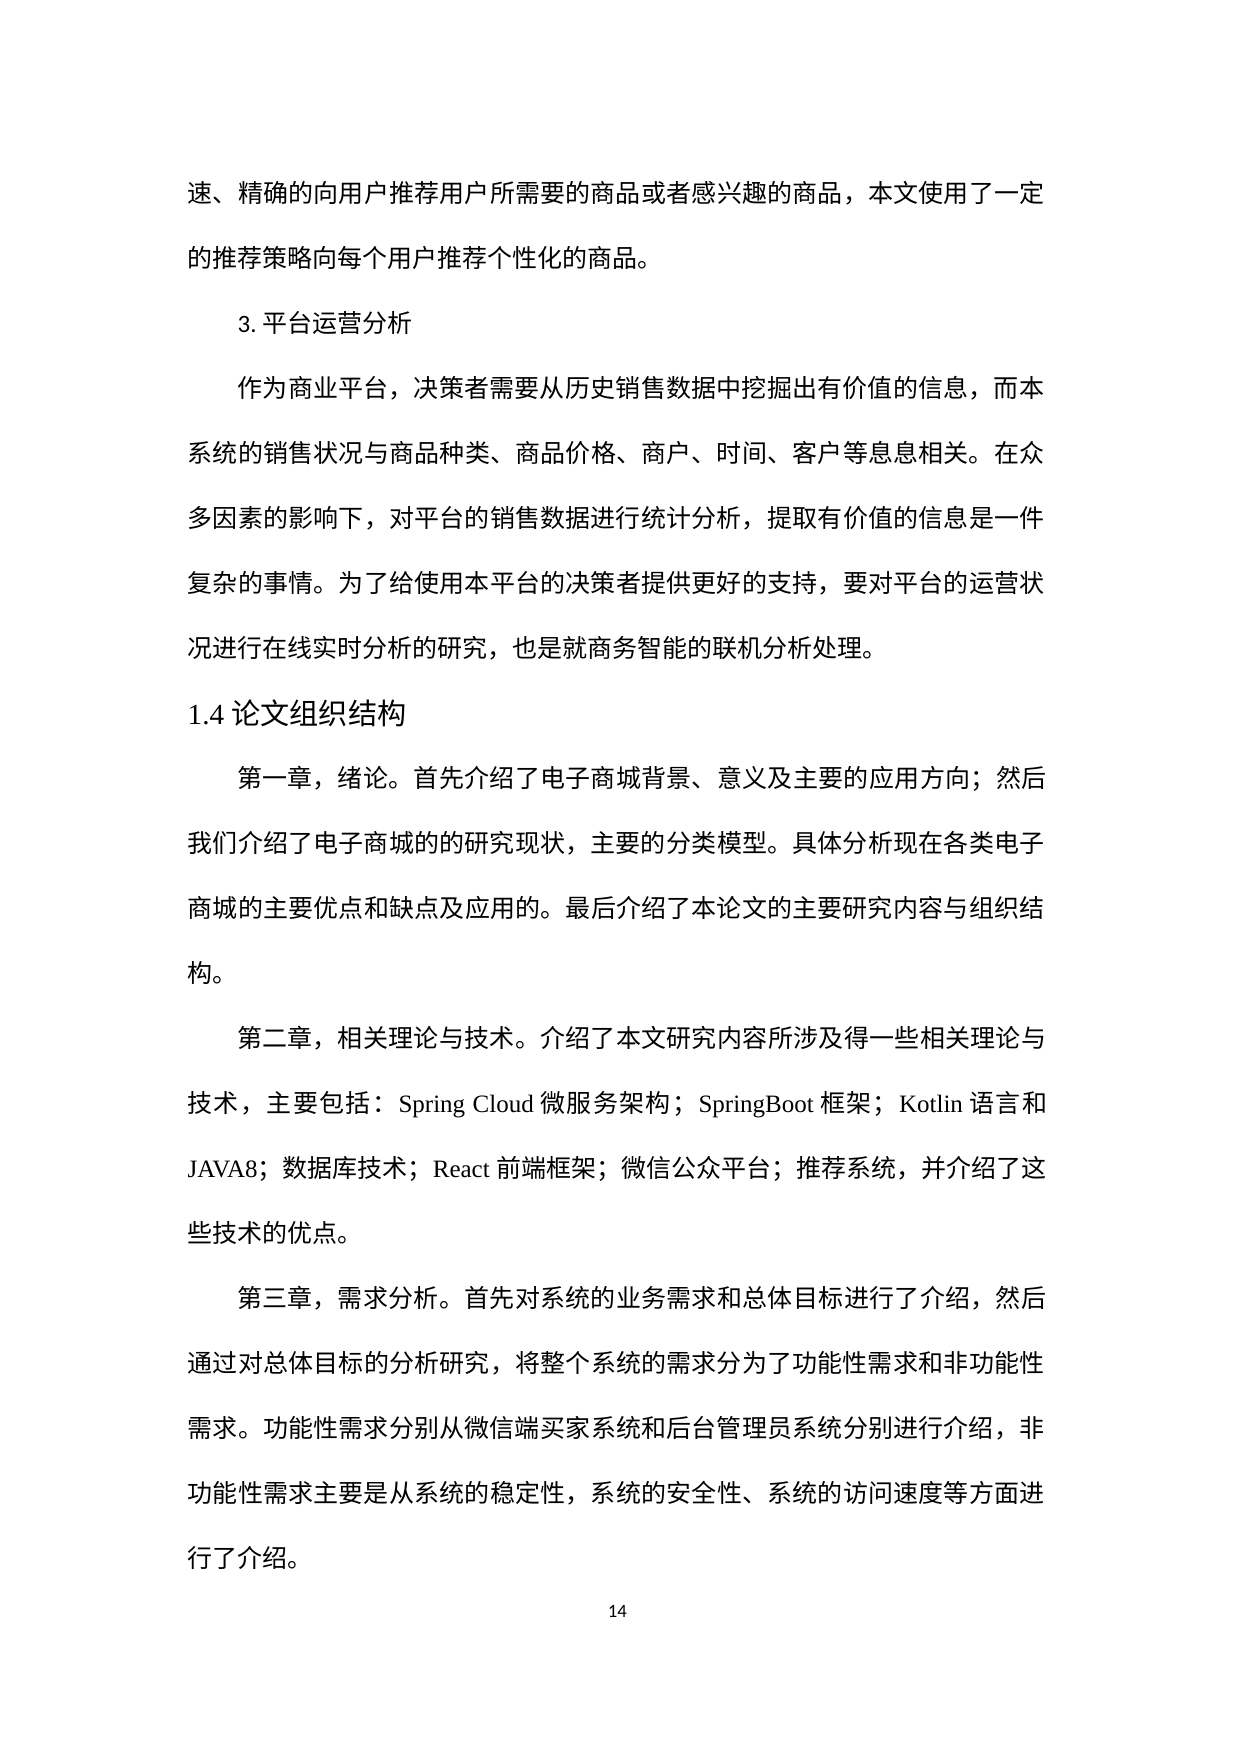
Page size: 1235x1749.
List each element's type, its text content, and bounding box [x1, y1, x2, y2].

list ，需求分析。首先对系统的业务需求和总体目标进行了介绍，然后通过对总体目标的分析研究，将整个系统的需求分为了功能性需求和非功能性需求。功能性需求分别从微信端买家系统和后台管理员系统分别进行介绍，非功能性需求主要是从系统的稳定性，系统的安全性、系统的访问速度等方面进行了介绍。 [187, 1264, 1047, 1589]
list ，相关理论与技术。介绍了本文研究内容所涉及得一些相关理论与技术，主要包括：Spring Cloud微服务架构；SpringBoot框架；Kotlin语言和JAVA8；数据库技术；React 前端框架；微信公众平台；推荐系统，并介绍了这些技术的优点。 [187, 1004, 1047, 1264]
list ，绪论。首先介绍了电子商城背景、意义及主要的应用方向；然后我们介绍了电子商城的的研究现状，主要的分类模型。具体分析现在各类电子商城的主要优点和缺点及应用的。最后介绍了本论文的主要研究内容与组织结构。 [187, 744, 1047, 1004]
text 作为商业平台，决策者需要从历史销售数据中挖掘出有价值的信息，而本系统的销售状况与商品种类、商品价格、商户、时间、客户等息息相关。在众多因素的影响下，对平台的销售数据进行统计分析，提取有价值的信息是一件复杂的事情。为了给使用本平台的决策者提供更好的支持，要对平台的运营状况进行在线实时分析的研究，也是就商务智能的联机分析处理。 [187, 354, 1047, 679]
text 3. 平台运营分析 [187, 289, 1047, 354]
text 1.4 论文组织结构 [187, 679, 1047, 744]
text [187, 159, 1047, 289]
